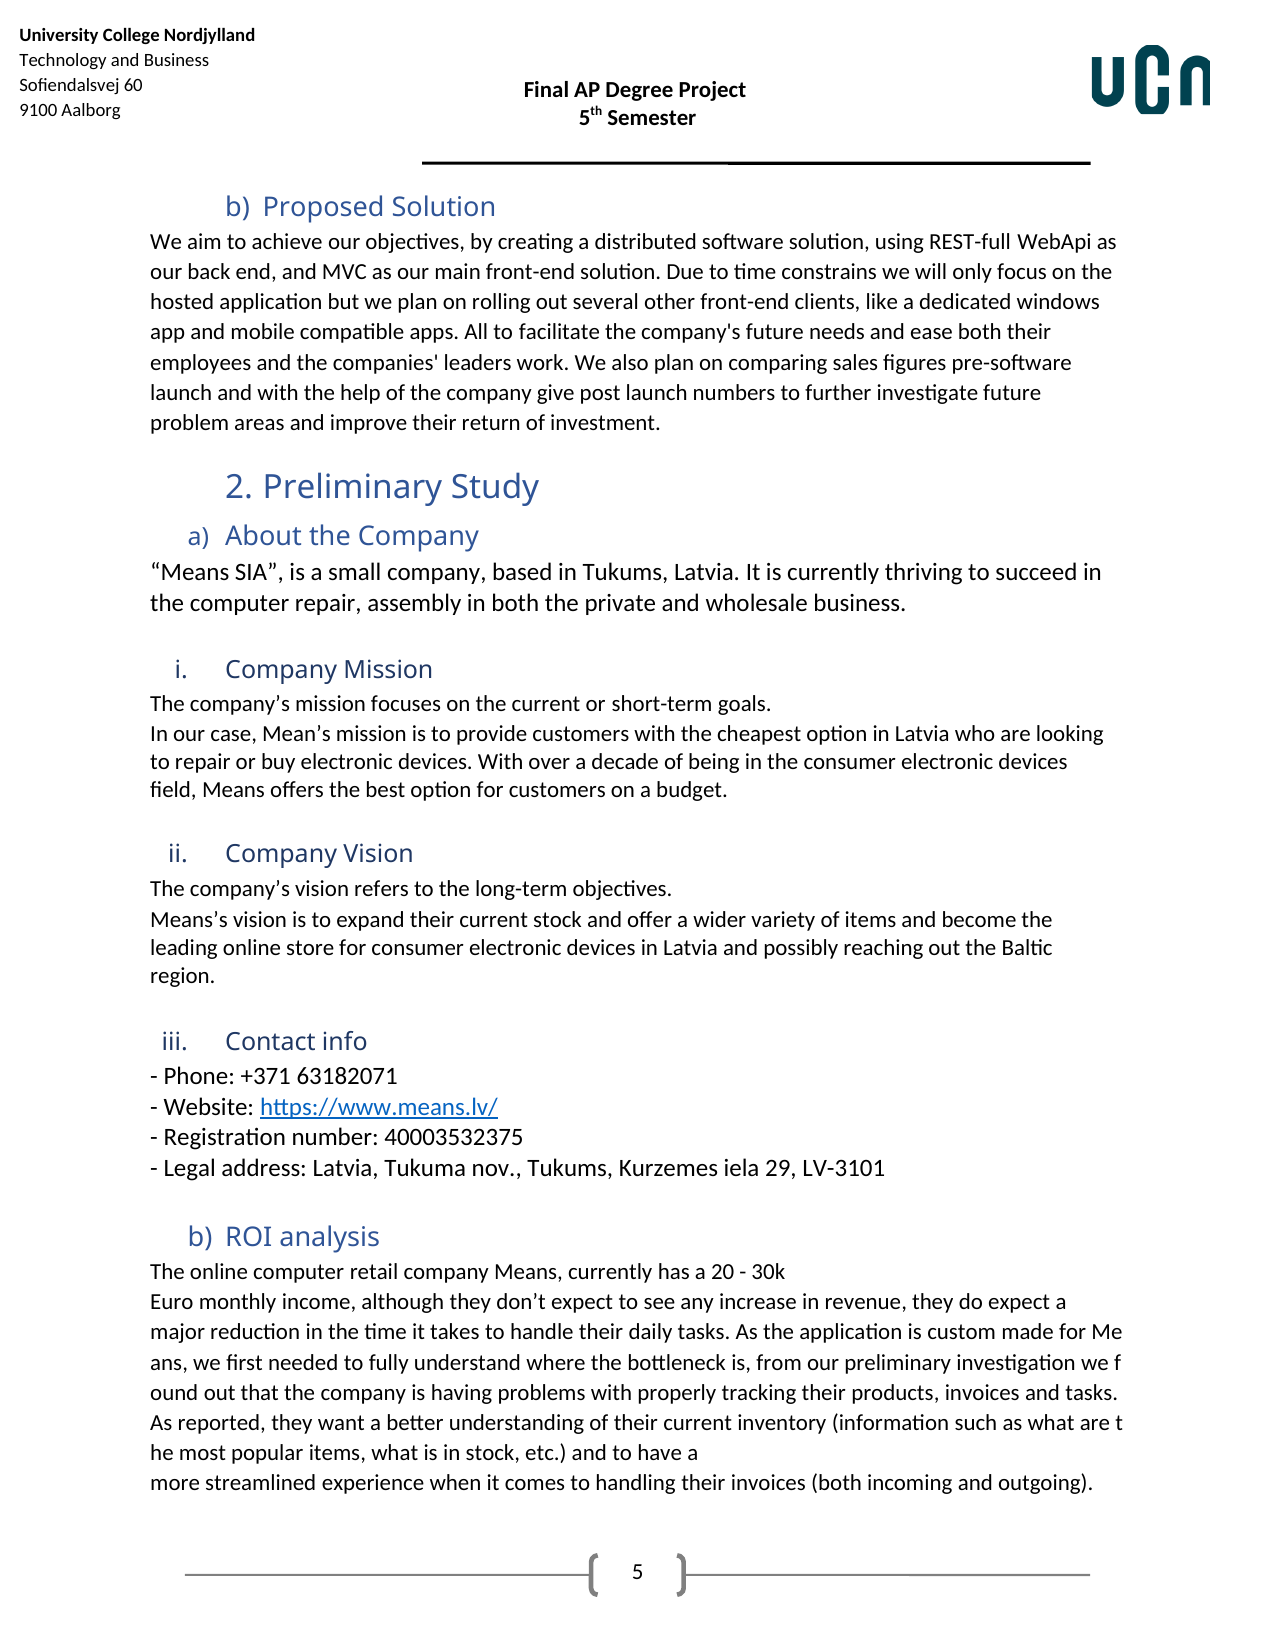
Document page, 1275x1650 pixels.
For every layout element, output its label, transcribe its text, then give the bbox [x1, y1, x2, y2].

text - Phone: +371 63182071 [150, 1060, 1125, 1091]
text “Means SIA”, is a small company, based in Tukums, Latvia. It is currently thriving to succeed in the computer repair, assembly in both the private and wholesale business. [150, 556, 1125, 617]
subtitle Contact info [187, 1024, 1125, 1058]
subtitle Preliminary Study [225, 463, 1125, 509]
picture [1091, 45, 1210, 114]
subtitle ROI analysis [187, 1217, 1125, 1254]
subtitle Company Vision [187, 835, 1125, 869]
text The company’s vision refers to the long-term objectives. [150, 872, 1125, 902]
text In our case, Mean’s mission is to provide customers with the cheapest option in Latvia who are looking to repair or buy electronic devices. With over a decade of being in the consumer electronic devices field, Means offers the best option for customers on a budget. [150, 719, 1125, 803]
text We aim to achieve our objectives, by creating a distributed software solution, using REST-full WebApi as our back end, and MVC as our main front-end solution. Due to time constrains we will only focus on the hosted application but we plan on rolling out several other front-end clients, like a dedicated windows app and mobile compatible apps. All to facilitate the company's future needs and ease both their employees and the companies' leaders work. We also plan on comparing sales figures pre-software launch and with the help of the company give post launch numbers to further investigate future problem areas and improve their return of investment. [150, 227, 1125, 436]
text - Website: https://www.means.lv/ [150, 1091, 1125, 1121]
text Means’s vision is to expand their current stock and offer a wider variety of items and become the leading online store for consumer electronic devices in Latvia and possibly reaching out the Baltic region. [150, 905, 1125, 989]
subtitle Company Mission [187, 652, 1125, 686]
subtitle About the Company [187, 516, 1125, 553]
text The company’s mission focuses on the current or short-term goals. [150, 689, 1125, 717]
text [150, 1257, 1125, 1496]
text - Legal address: Latvia, Tukuma nov., Tukums, Kurzemes iela 29, LV-3101 [150, 1152, 1125, 1182]
text - Registration number: 40003532375 [150, 1121, 1125, 1152]
subtitle Proposed Solution [225, 187, 1125, 224]
